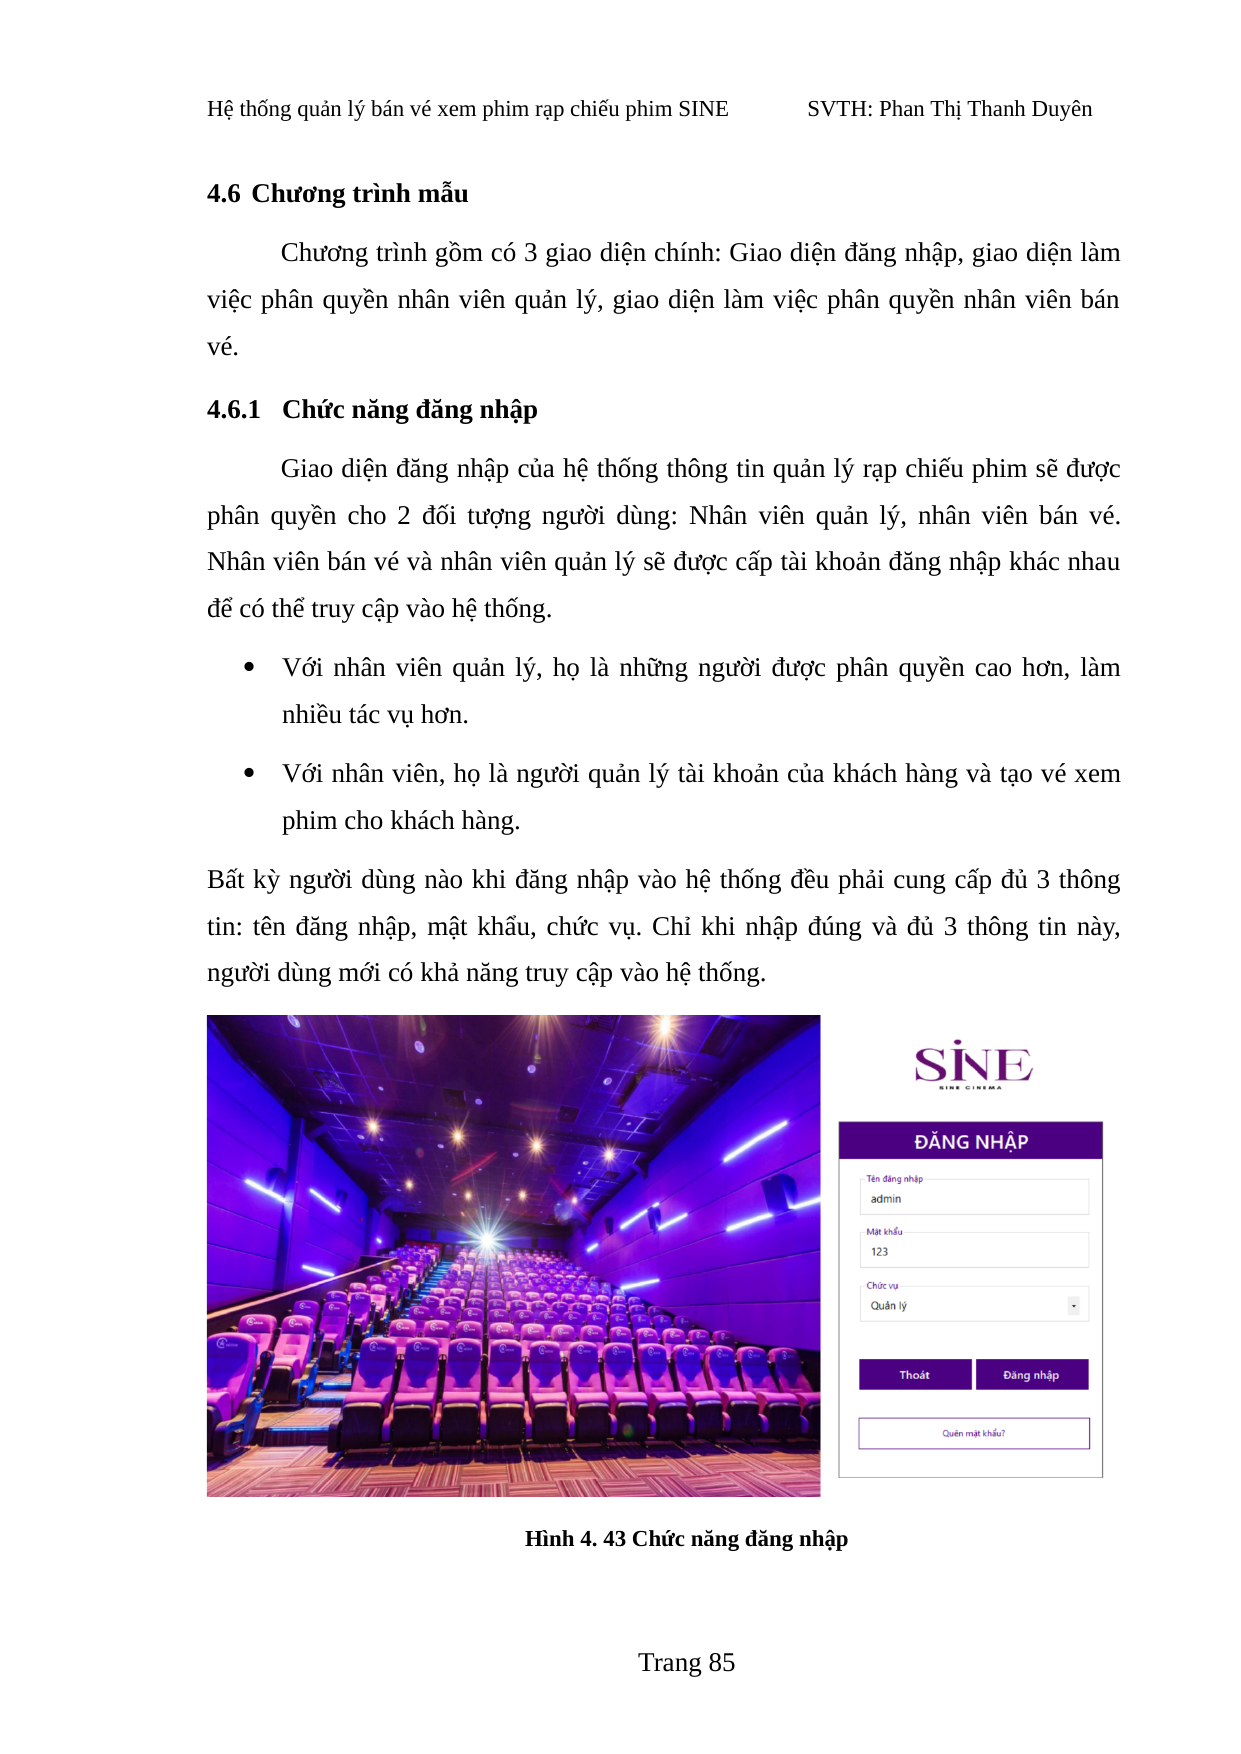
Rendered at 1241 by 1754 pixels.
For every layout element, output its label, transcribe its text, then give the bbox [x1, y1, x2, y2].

text Bất kỳ người dùng nào khi đăng nhập vào hệ thống đều phải cung cấp đủ 3 thông tin: tên đăng nhập, mật khẩu, chức vụ. Chỉ khi nhập đúng và đủ 3 thông tin này, người dùng mới có khả năng truy cập vào hệ thống. [207, 863, 1122, 988]
text Chương trình gồm có 3 giao diện chính: Giao diện đăng nhập, giao diện làm việc phân quyền nhân viên quản lý, giao diện làm việc phân quyền nhân viên bán vé. [207, 236, 1122, 361]
text Hình 4. 43 Chức năng đăng nhập [207, 1524, 1122, 1551]
text Giao diện đăng nhập của hệ thống thông tin quản lý rạp chiếu phim sẽ được phân quyền cho 2 đối tượng người dùng: Nhân viên quản lý, nhân viên bán vé. Nhân viên bán vé và nhân viên quản lý sẽ được cấp tài khoản đăng nhập khác nhau để có thể truy cập vào hệ thống. [207, 452, 1122, 623]
list Với nhân viên quản lý, họ là những người được phân quyền cao hơn, làm nhiều tác vụ hơn. [244, 651, 1122, 729]
list Với nhân viên, họ là người quản lý tài khoản của khách hàng và tạo vé xem phim cho khách hàng. [244, 757, 1122, 835]
picture [206, 1015, 1123, 1497]
subtitle Chương trình mẫu [207, 177, 1122, 208]
subtitle Chức năng đăng nhập [207, 393, 1122, 424]
